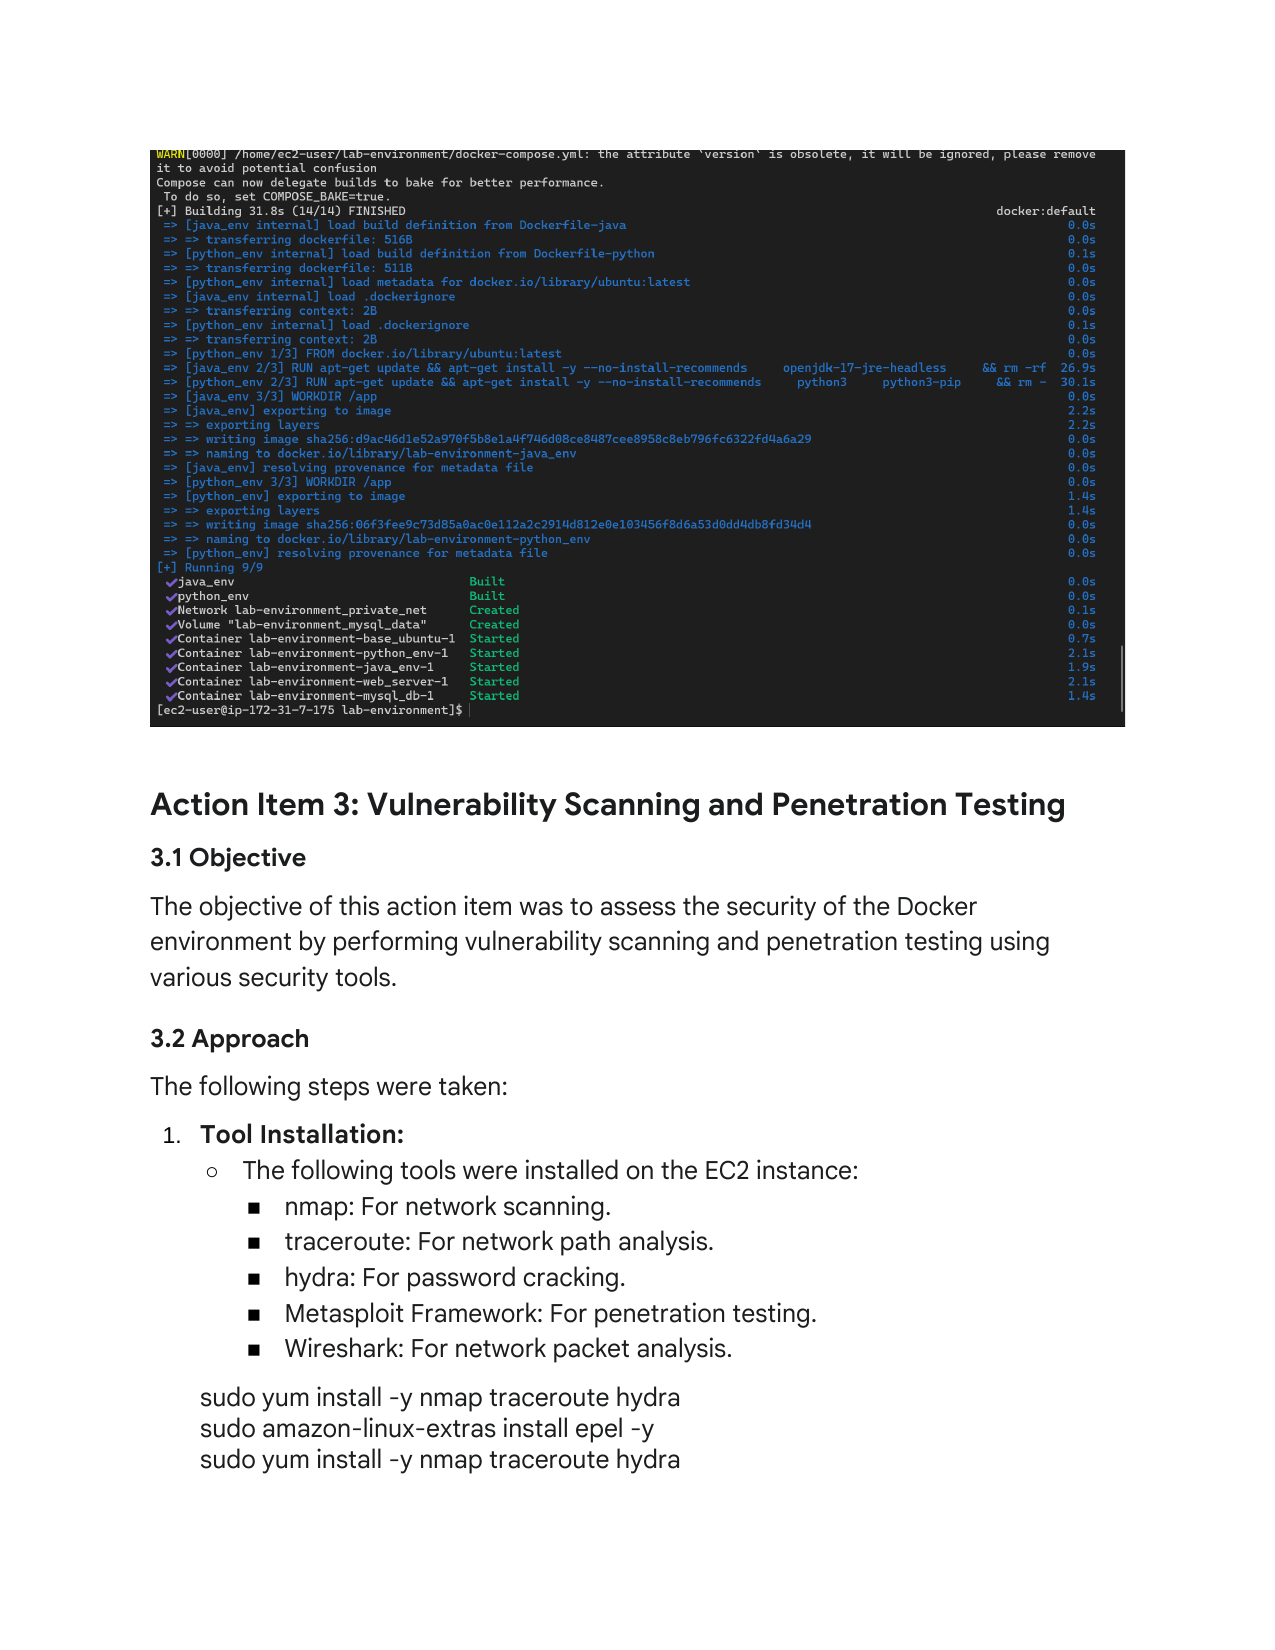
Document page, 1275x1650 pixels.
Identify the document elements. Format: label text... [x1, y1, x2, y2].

list nmap: For network scanning. [247, 1191, 1125, 1222]
list hydra: For password cracking. [247, 1262, 1125, 1294]
list Metasploit Framework: For penetration testing. [247, 1298, 1125, 1329]
list traceroute: For network path analysis. [247, 1227, 1125, 1258]
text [200, 1382, 1125, 1476]
list The following tools were installed on the EC2 instance: [205, 1155, 1125, 1186]
picture [150, 150, 1125, 727]
text The objective of this action item was to assess the security of the Docker environment by performing vulnerability scanning and penetration testing using various security tools. [150, 891, 1125, 993]
subtitle 3.1 Objective [150, 842, 1125, 874]
list Wireshark: For network packet analysis. [247, 1334, 1125, 1365]
text The following steps were taken: [150, 1071, 1125, 1102]
subtitle Action Item 3: Vulnerability Scanning and Penetration Testing [150, 785, 1125, 824]
list Tool Installation: [162, 1119, 1125, 1151]
subtitle 3.2 Approach [150, 1023, 1125, 1054]
